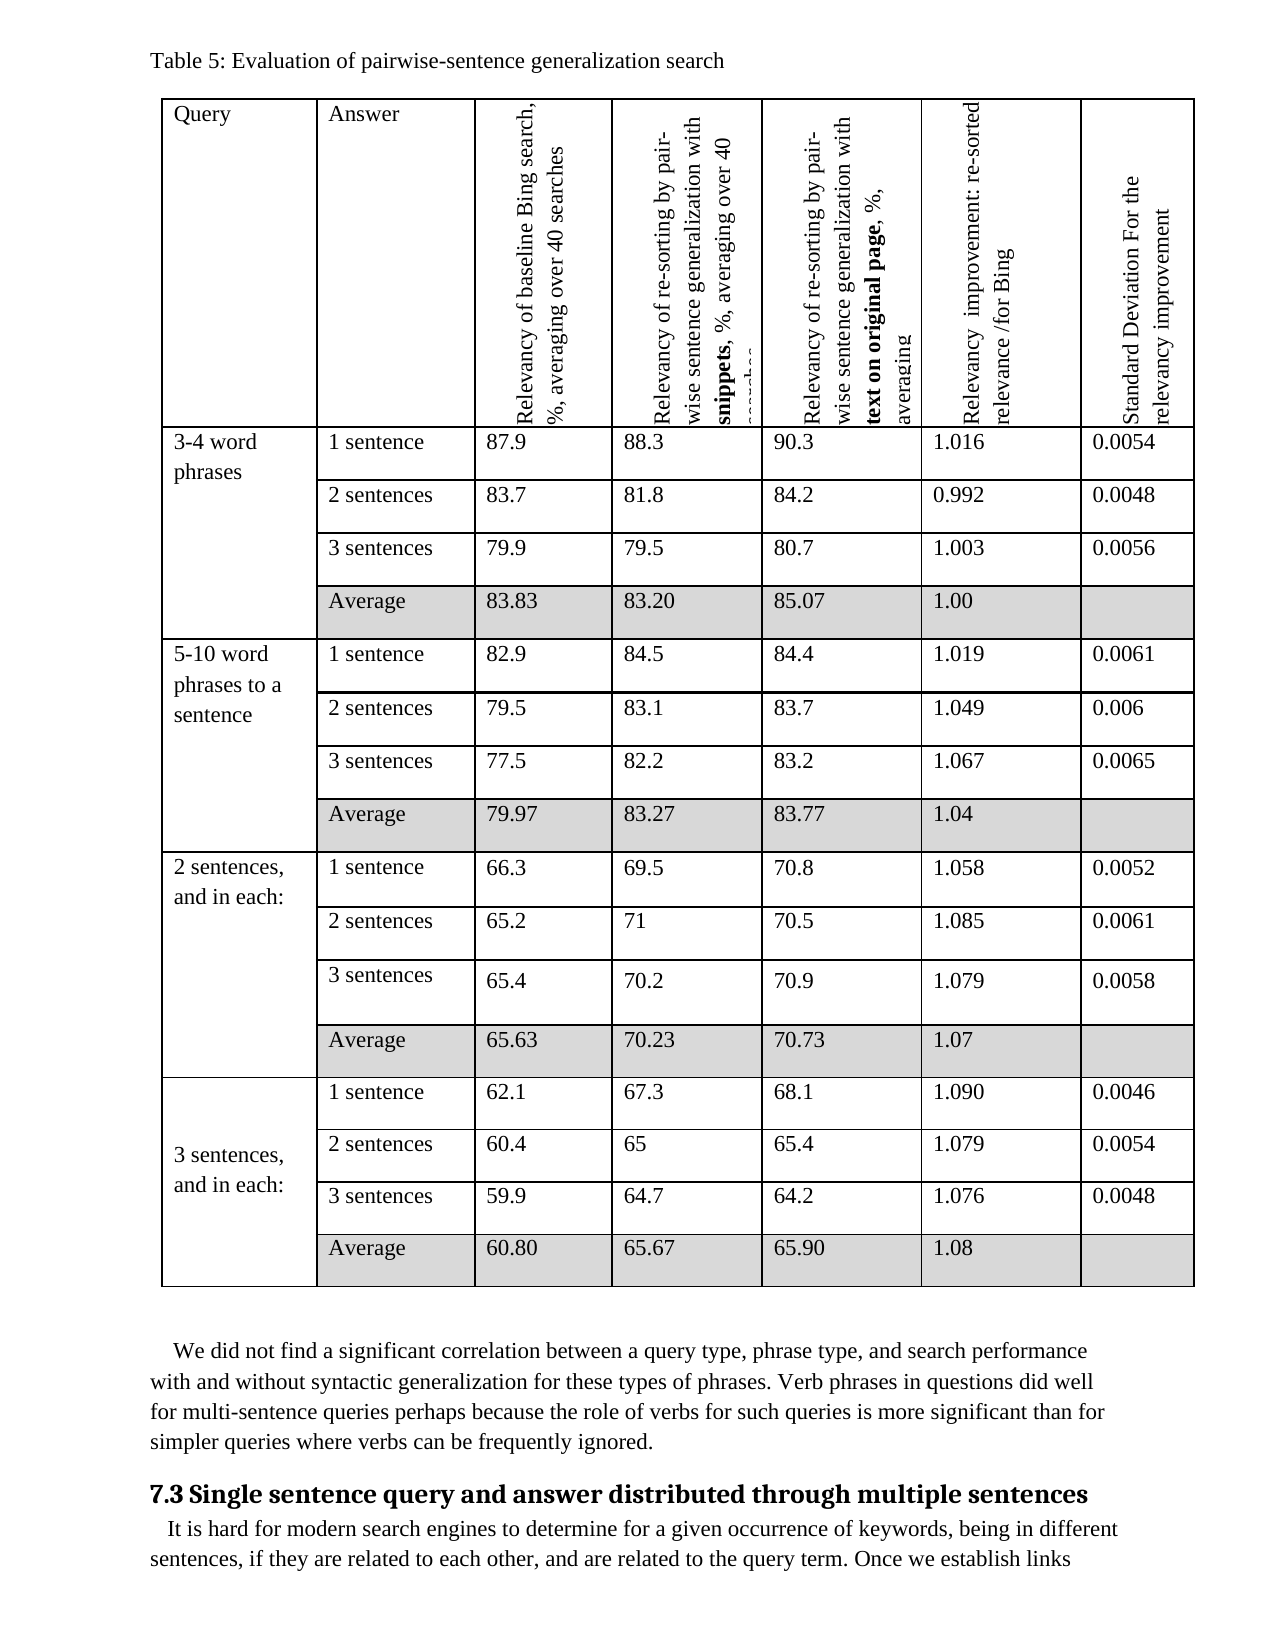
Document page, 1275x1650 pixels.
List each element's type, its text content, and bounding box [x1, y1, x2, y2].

table_cell 70.9 [763, 961, 921, 1024]
table_cell 5-10 word phrases to a sentence [163, 640, 316, 851]
table_cell 81.8 [613, 481, 761, 532]
table_cell 1 sentence [318, 428, 474, 479]
table_cell 79.5 [476, 694, 611, 744]
table_cell 3 sentences, and in each: [163, 1078, 316, 1286]
table_cell 83.7 [476, 481, 611, 532]
table_cell 1.058 [922, 853, 1080, 906]
table_cell 3 sentences [318, 534, 474, 585]
table_cell 84.5 [613, 640, 761, 691]
table_cell Average [318, 800, 474, 851]
table_cell [1082, 587, 1193, 638]
text We did not find a significant correlation between a query type, phrase type, and search performance with and without syntactic generalization for these types of phrases. Verb phrases in questions did well for multi-sentence queries perhaps because the role of verbs for such queries is more significant than for simpler queries where verbs can be frequently ignored. [150, 1338, 1125, 1454]
table_cell 70.8 [763, 853, 921, 906]
table_cell 1.067 [922, 747, 1080, 798]
table_cell 71 [613, 908, 761, 959]
table_cell 62.1 [476, 1078, 611, 1129]
table_cell 82.9 [476, 640, 611, 691]
table_cell Average [318, 1235, 474, 1286]
table_cell 0.0065 [1082, 747, 1193, 798]
table_header Relevancy of re-sorting by pair-wise sentence generalization with text on original page, %, averaging [763, 100, 921, 426]
subtitle 7.3 Single sentence query and answer distributed through multiple sentences [150, 1479, 1125, 1510]
table_cell 79.5 [613, 534, 761, 585]
table_cell 65.90 [763, 1235, 921, 1286]
text Table 5: Evaluation of pairwise-sentence generalization search [150, 47, 1125, 73]
table_cell 1.019 [922, 640, 1080, 691]
table_cell 90.3 [763, 428, 921, 479]
table_cell [1082, 800, 1193, 851]
table_cell 83.20 [613, 587, 761, 638]
table_cell 1 sentence [318, 1078, 474, 1129]
table_cell 1.049 [922, 694, 1080, 744]
table_cell 0.992 [922, 481, 1080, 532]
table_cell 64.7 [613, 1183, 761, 1233]
table_cell 2 sentences [318, 694, 474, 744]
table_cell 2 sentences, and in each: [163, 853, 316, 1077]
table_cell [1082, 1026, 1193, 1077]
table_cell 0.0046 [1082, 1078, 1193, 1129]
table_cell 2 sentences [318, 908, 474, 959]
table_cell 83.77 [763, 800, 921, 851]
table_cell 70.2 [613, 961, 761, 1024]
table_cell 83.2 [763, 747, 921, 798]
table_cell 82.2 [613, 747, 761, 798]
table_cell 1 sentence [318, 640, 474, 691]
table_cell 83.27 [613, 800, 761, 851]
table_cell 0.0048 [1082, 1183, 1193, 1233]
table_cell 65.63 [476, 1026, 611, 1077]
table_cell 0.0054 [1082, 428, 1193, 479]
table_cell 69.5 [613, 853, 761, 906]
table_cell 0.0048 [1082, 481, 1193, 532]
table_cell 1.079 [922, 1130, 1080, 1181]
table_cell 0.0054 [1082, 1130, 1193, 1181]
table_cell 88.3 [613, 428, 761, 479]
table_cell 84.4 [763, 640, 921, 691]
table_cell 0.006 [1082, 694, 1193, 744]
table_cell 3 sentences [318, 747, 474, 798]
table_cell Average [318, 1026, 474, 1077]
table_cell 3 sentences [318, 1183, 474, 1233]
table_cell 0.0058 [1082, 961, 1193, 1024]
table_cell 84.2 [763, 481, 921, 532]
table_cell 70.5 [763, 908, 921, 959]
table_cell 83.83 [476, 587, 611, 638]
table_cell 79.97 [476, 800, 611, 851]
table_header Standard Deviation For the relevancy improvement [1082, 100, 1193, 426]
table_header Answer [318, 100, 474, 426]
table_cell 67.3 [613, 1078, 761, 1129]
table_cell 87.9 [476, 428, 611, 479]
table_cell 77.5 [476, 747, 611, 798]
table_cell 64.2 [763, 1183, 921, 1233]
table_cell 2 sentences [318, 1130, 474, 1181]
table_cell 83.1 [613, 694, 761, 744]
table_cell 1.00 [922, 587, 1080, 638]
table_cell 85.07 [763, 587, 921, 638]
table_cell 1.090 [922, 1078, 1080, 1129]
table_cell 65.67 [613, 1235, 761, 1286]
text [150, 1515, 1125, 1572]
table_cell 65.4 [763, 1130, 921, 1181]
table_cell 0.0052 [1082, 853, 1193, 906]
table_cell 68.1 [763, 1078, 921, 1129]
table_cell 1.08 [922, 1235, 1080, 1286]
table_cell 0.0056 [1082, 534, 1193, 585]
table_cell 1.085 [922, 908, 1080, 959]
table_cell 60.80 [476, 1235, 611, 1286]
table_header Relevancy of re-sorting by pair-wise sentence generalization with snippets, %, averaging over 40 searches [613, 100, 761, 426]
table_cell 59.9 [476, 1183, 611, 1233]
table_cell 2 sentences [318, 481, 474, 532]
table_header Relevancy of baseline Bing search, %, averaging over 40 searches [476, 100, 611, 426]
table_cell 3 sentences [318, 961, 474, 1024]
table_cell [1082, 1235, 1193, 1286]
table_cell 1.016 [922, 428, 1080, 479]
table_cell 65.2 [476, 908, 611, 959]
table_cell 66.3 [476, 853, 611, 906]
table_header Query [163, 100, 316, 426]
table_cell 70.73 [763, 1026, 921, 1077]
table_cell 1.04 [922, 800, 1080, 851]
table_cell 80.7 [763, 534, 921, 585]
table_cell 1.07 [922, 1026, 1080, 1077]
table_cell 79.9 [476, 534, 611, 585]
table_cell 1 sentence [318, 853, 474, 906]
table_cell 3-4 word phrases [163, 428, 316, 638]
table_cell 1.076 [922, 1183, 1080, 1233]
table_cell 83.7 [763, 694, 921, 744]
table_cell 1.079 [922, 961, 1080, 1024]
table_cell Average [318, 587, 474, 638]
table_cell 0.0061 [1082, 640, 1193, 691]
table_cell 1.003 [922, 534, 1080, 585]
table_cell 65 [613, 1130, 761, 1181]
table_cell 0.0061 [1082, 908, 1193, 959]
table_header Relevancy improvement: re-sorted relevance /for Bing [922, 100, 1080, 426]
table_cell 70.23 [613, 1026, 761, 1077]
table_cell 65.4 [476, 961, 611, 1024]
table_cell 60.4 [476, 1130, 611, 1181]
